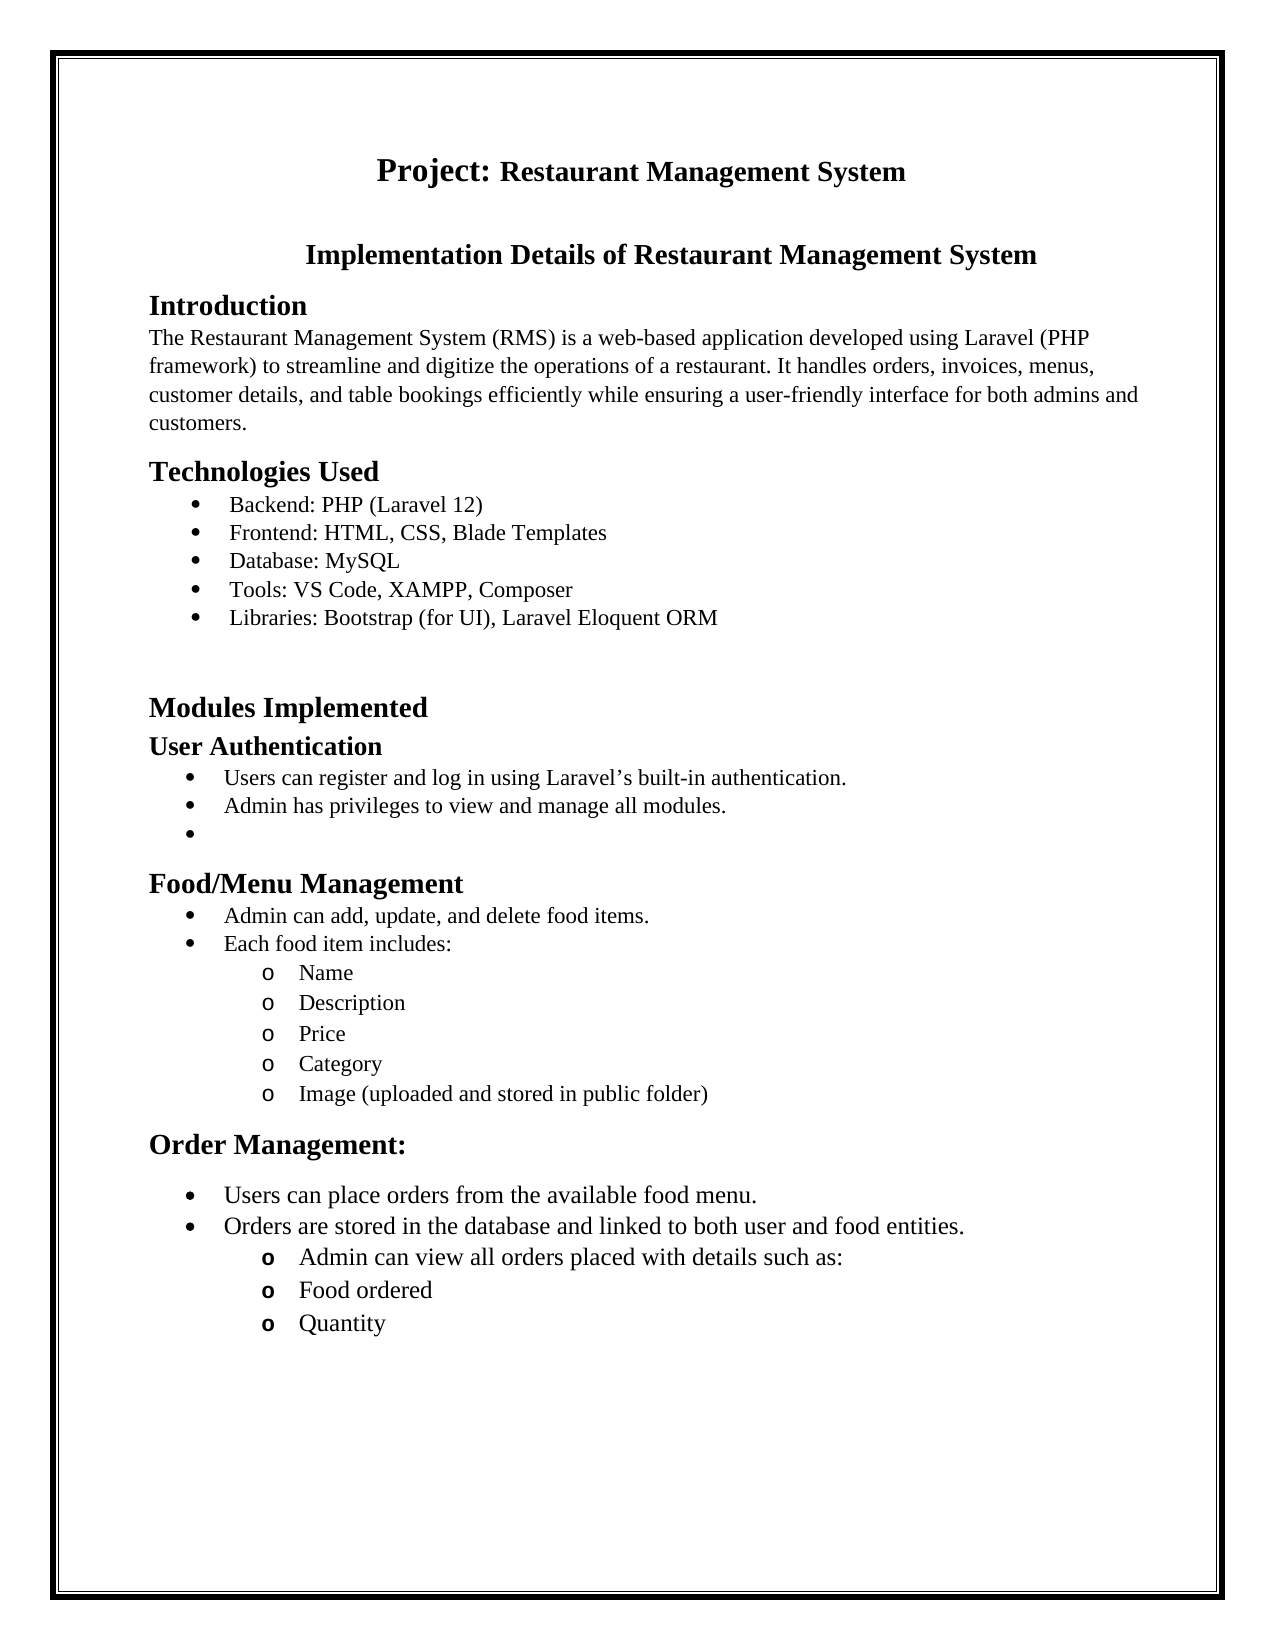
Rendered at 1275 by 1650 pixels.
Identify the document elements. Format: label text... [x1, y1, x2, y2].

list Description [261, 989, 1156, 1017]
text Project: Restaurant Management System [148, 150, 1134, 188]
list Name [261, 959, 1156, 987]
list Users can register and log in using Laravel’s built-in authentication. [186, 764, 1156, 790]
list Backend: PHP (Laravel 12) [192, 491, 1156, 517]
list Users can place orders from the available food menu. [186, 1180, 1156, 1209]
subtitle Implementation Details of Restaurant Management System [187, 213, 1156, 271]
list Image (uploaded and stored in public folder) [261, 1080, 1156, 1109]
text The Restaurant Management System (RMS) is a web-based application developed using Laravel (PHP framework) to streamline and digitize the operations of a restaurant. It handles orders, invoices, menus, customer details, and table bookings efficiently while ensuring a user-friendly interface for both admins and customers. [148, 324, 1156, 436]
subtitle Introduction [148, 288, 1156, 322]
list Admin can add, update, and delete food items. [186, 902, 1156, 928]
list Admin has privileges to view and manage all modules. [186, 792, 1156, 818]
list Orders are stored in the database and linked to both user and food entities. [186, 1211, 1156, 1240]
list Quantity [261, 1308, 1156, 1338]
subtitle Modules Implemented [148, 690, 1156, 723]
subtitle Food/Menu Management [148, 866, 1156, 899]
list Frontend: HTML, CSS, Blade Templates [192, 519, 1156, 546]
list Libraries: Bootstrap (for UI), Laravel Eloquent ORM [192, 604, 1156, 631]
list Each food item includes: [186, 930, 1156, 957]
subtitle User Authentication [148, 730, 1156, 761]
list Price [261, 1019, 1156, 1048]
list Category [261, 1050, 1156, 1078]
list Food ordered [261, 1275, 1156, 1305]
list Admin can view all orders placed with details such as: [261, 1242, 1156, 1273]
list Database: MySQL [192, 548, 1156, 574]
list Tools: VS Code, XAMPP, Composer [192, 576, 1156, 602]
subtitle Technologies Used [148, 454, 1156, 488]
text Order Management: [148, 1127, 1156, 1161]
